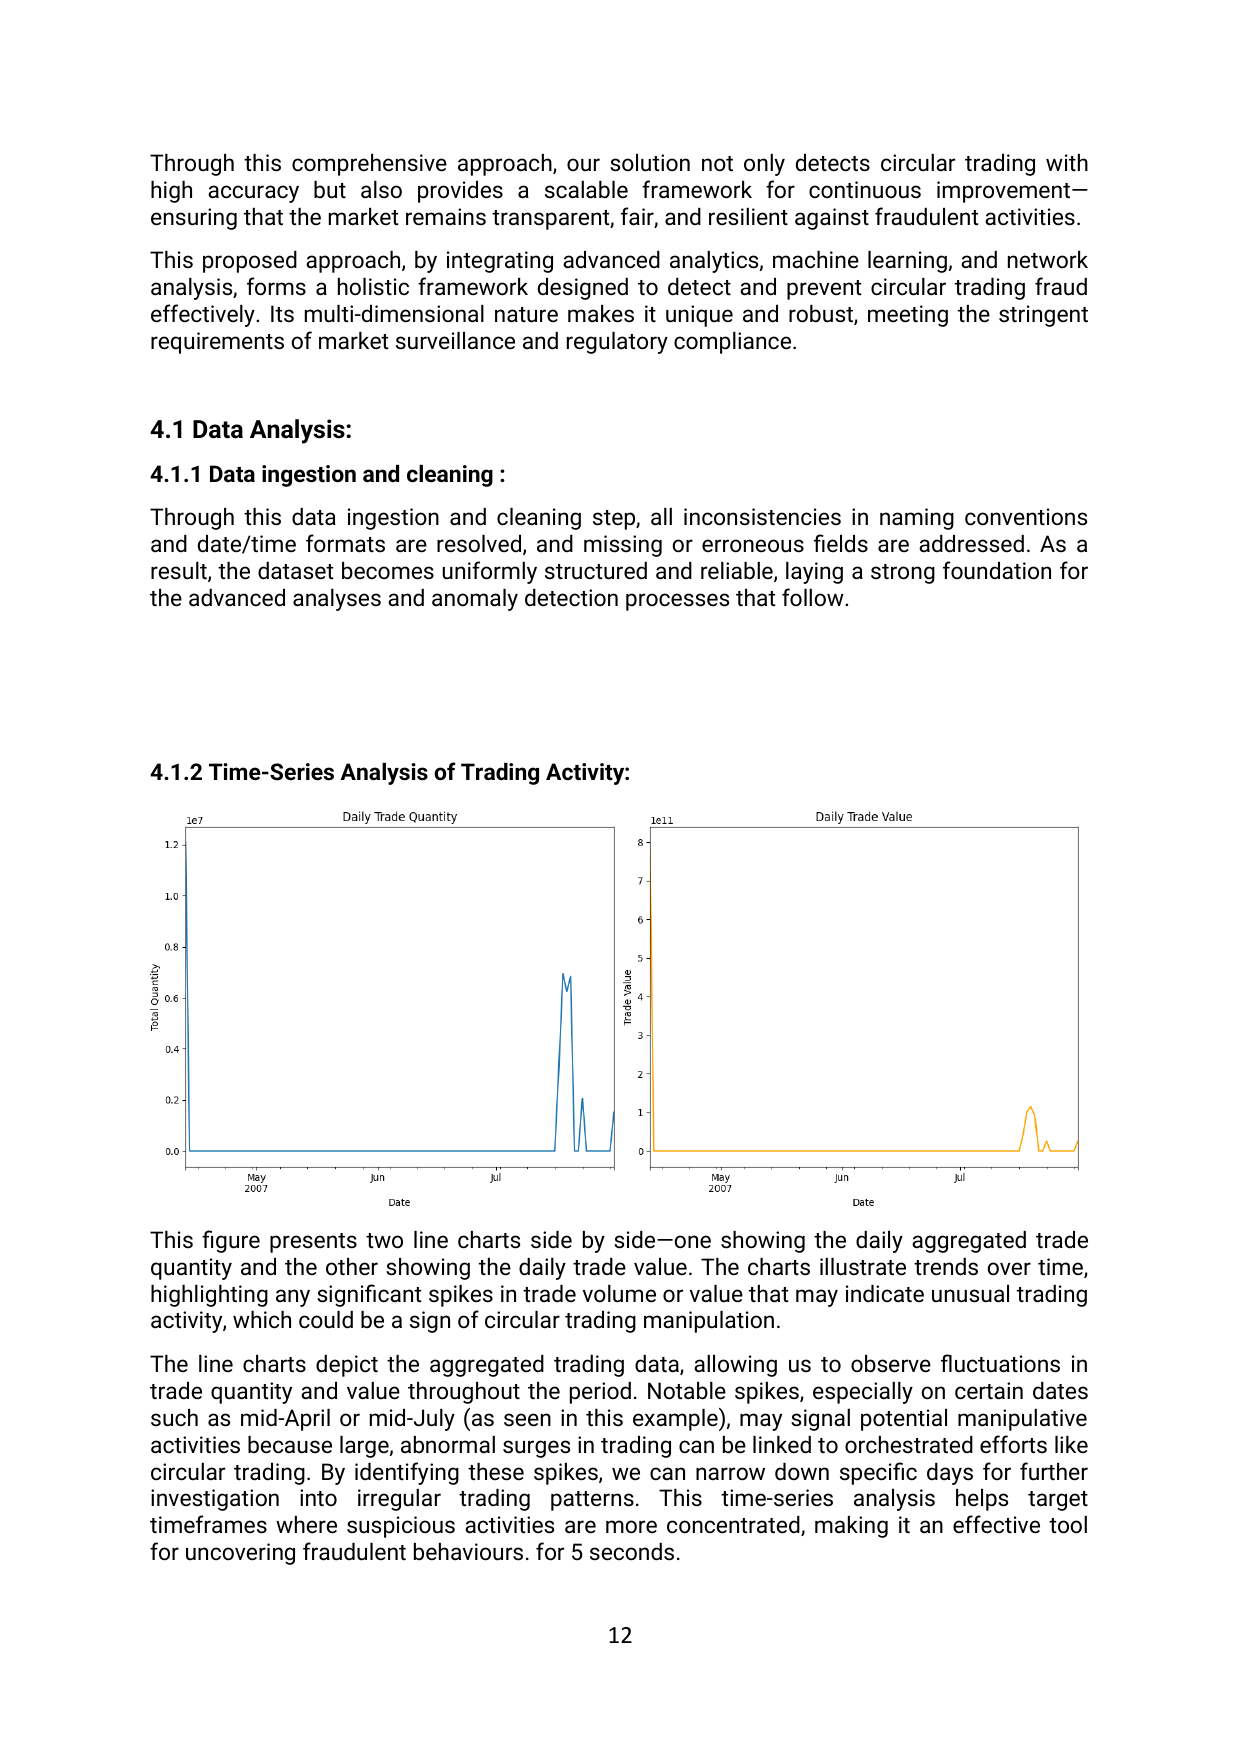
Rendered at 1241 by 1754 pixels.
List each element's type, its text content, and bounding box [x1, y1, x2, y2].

text 4.1.1 Data ingestion and cleaning : [150, 461, 1090, 488]
text This proposed approach, by integrating advanced analytics, machine learning, and network analysis, forms a holistic framework designed to detect and prevent circular trading fraud effectively. Its multi-dimensional nature makes it unique and robust, meeting the stringent requirements of market surveillance and regulatory compliance. [150, 247, 1090, 355]
picture [150, 802, 1104, 1211]
text The line charts depict the aggregated trading data, allowing us to observe fluctuations in trade quantity and value throughout the period. Notable spikes, especially on certain dates such as mid-April or mid-July (as seen in this example), may signal potential manipulative activities because large, abnormal surges in trading can be linked to orchestrated efforts like circular trading. By identifying these spikes, we can narrow down specific days for further investigation into irregular trading patterns. This time-series analysis helps target timeframes where suspicious activities are more concentrated, making it an effective tool for uncovering fraudulent behaviours. for 5 seconds. [150, 1351, 1090, 1566]
text Through this comprehensive approach, our solution not only detects circular trading with high accuracy but also provides a scalable framework for continuous improvement—ensuring that the market remains transparent, fair, and resilient against fraudulent activities. [150, 150, 1090, 231]
text 4.1.2 Time-Series Analysis of Trading Activity: [150, 759, 1090, 786]
text Through this data ingestion and cleaning step, all inconsistencies in naming conventions and date/time formats are resolved, and missing or erroneous fields are addressed. As a result, the dataset becomes uniformly structured and reliable, laying a strong foundation for the advanced analyses and anomaly detection processes that follow. [150, 504, 1090, 612]
text 4.1 Data Analysis: [150, 415, 1090, 444]
text This figure presents two line charts side by side—one showing the daily aggregated trade quantity and the other showing the daily trade value. The charts illustrate trends over time, highlighting any significant spikes in trade volume or value that may indicate unusual trading activity, which could be a sign of circular trading manipulation. [150, 1227, 1090, 1334]
